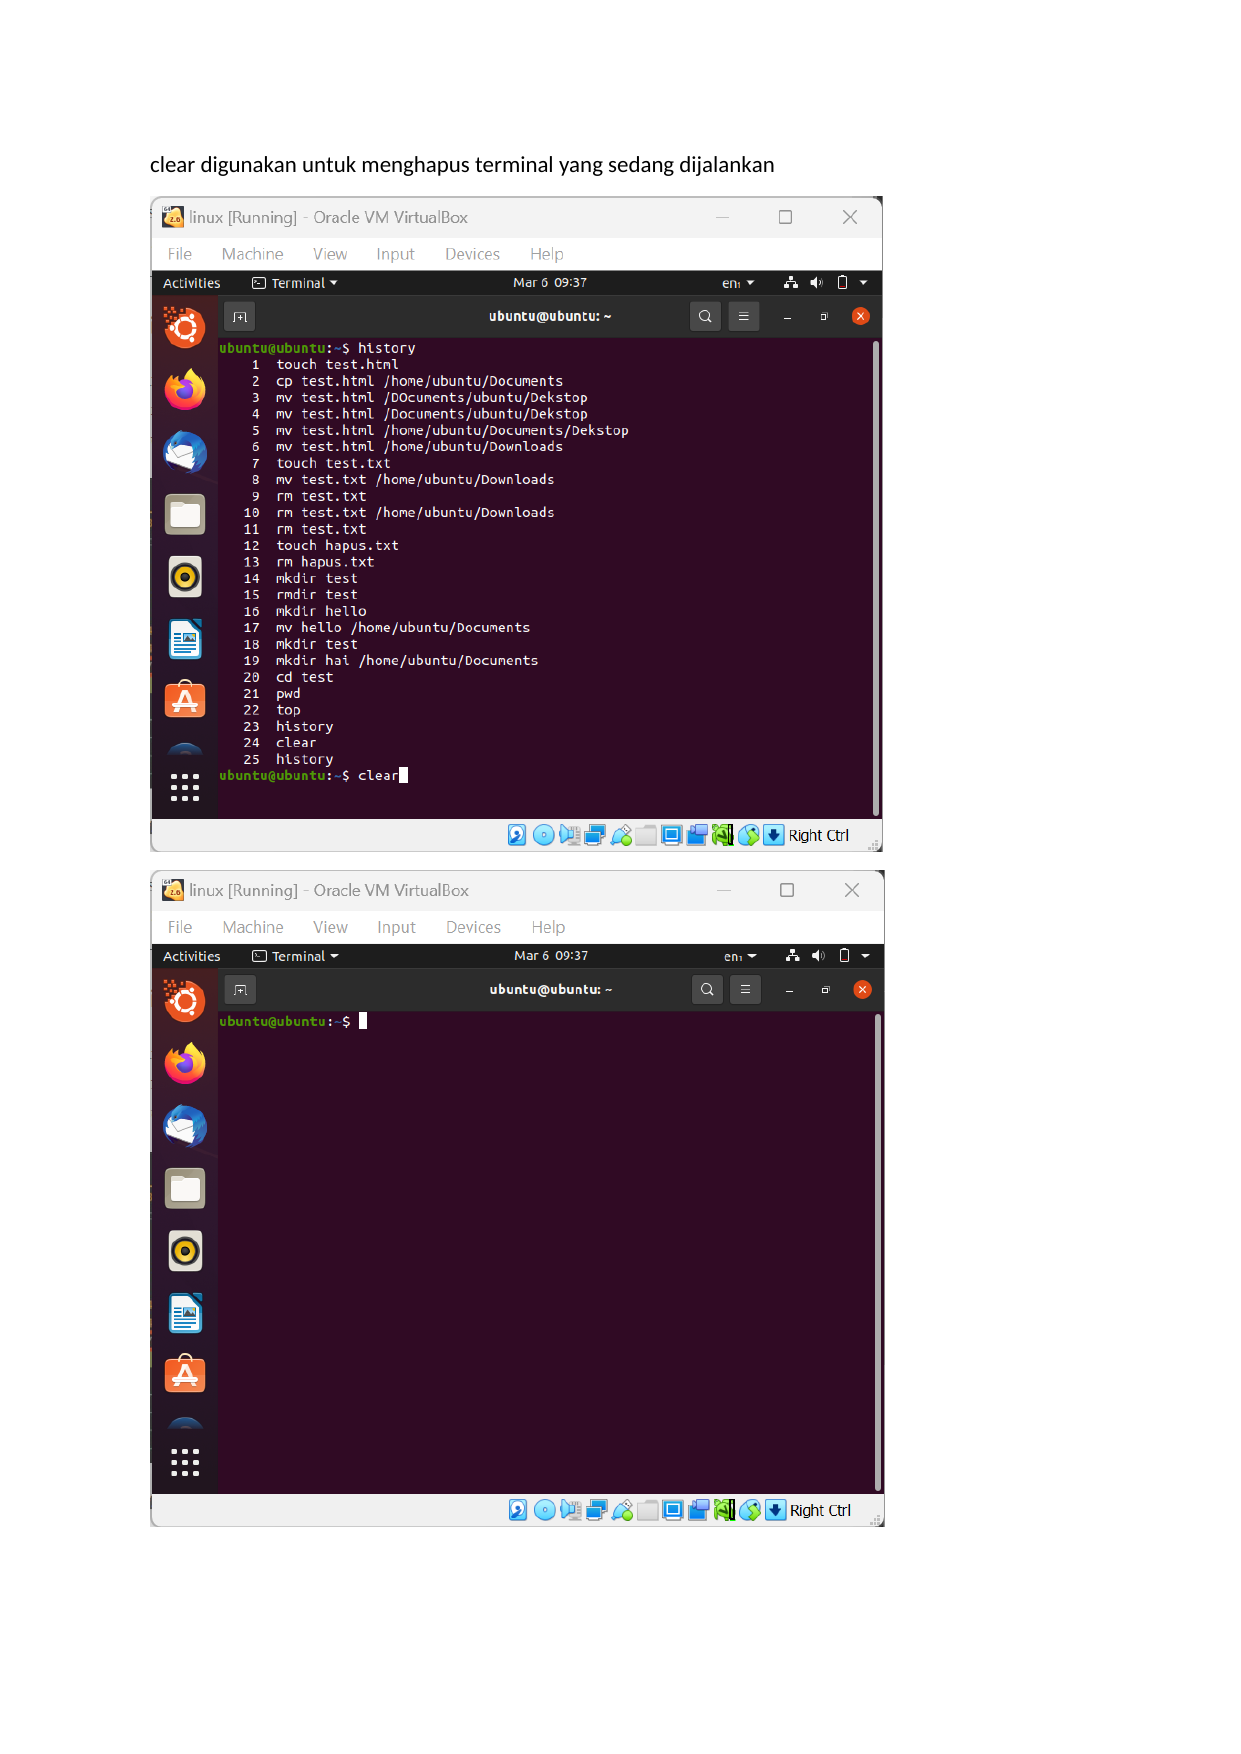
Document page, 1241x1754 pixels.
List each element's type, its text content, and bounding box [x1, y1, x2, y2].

text clear digunakan untuk menghapus terminal yang sedang dijalankan [150, 150, 1090, 178]
picture [150, 196, 883, 852]
picture [150, 870, 885, 1527]
